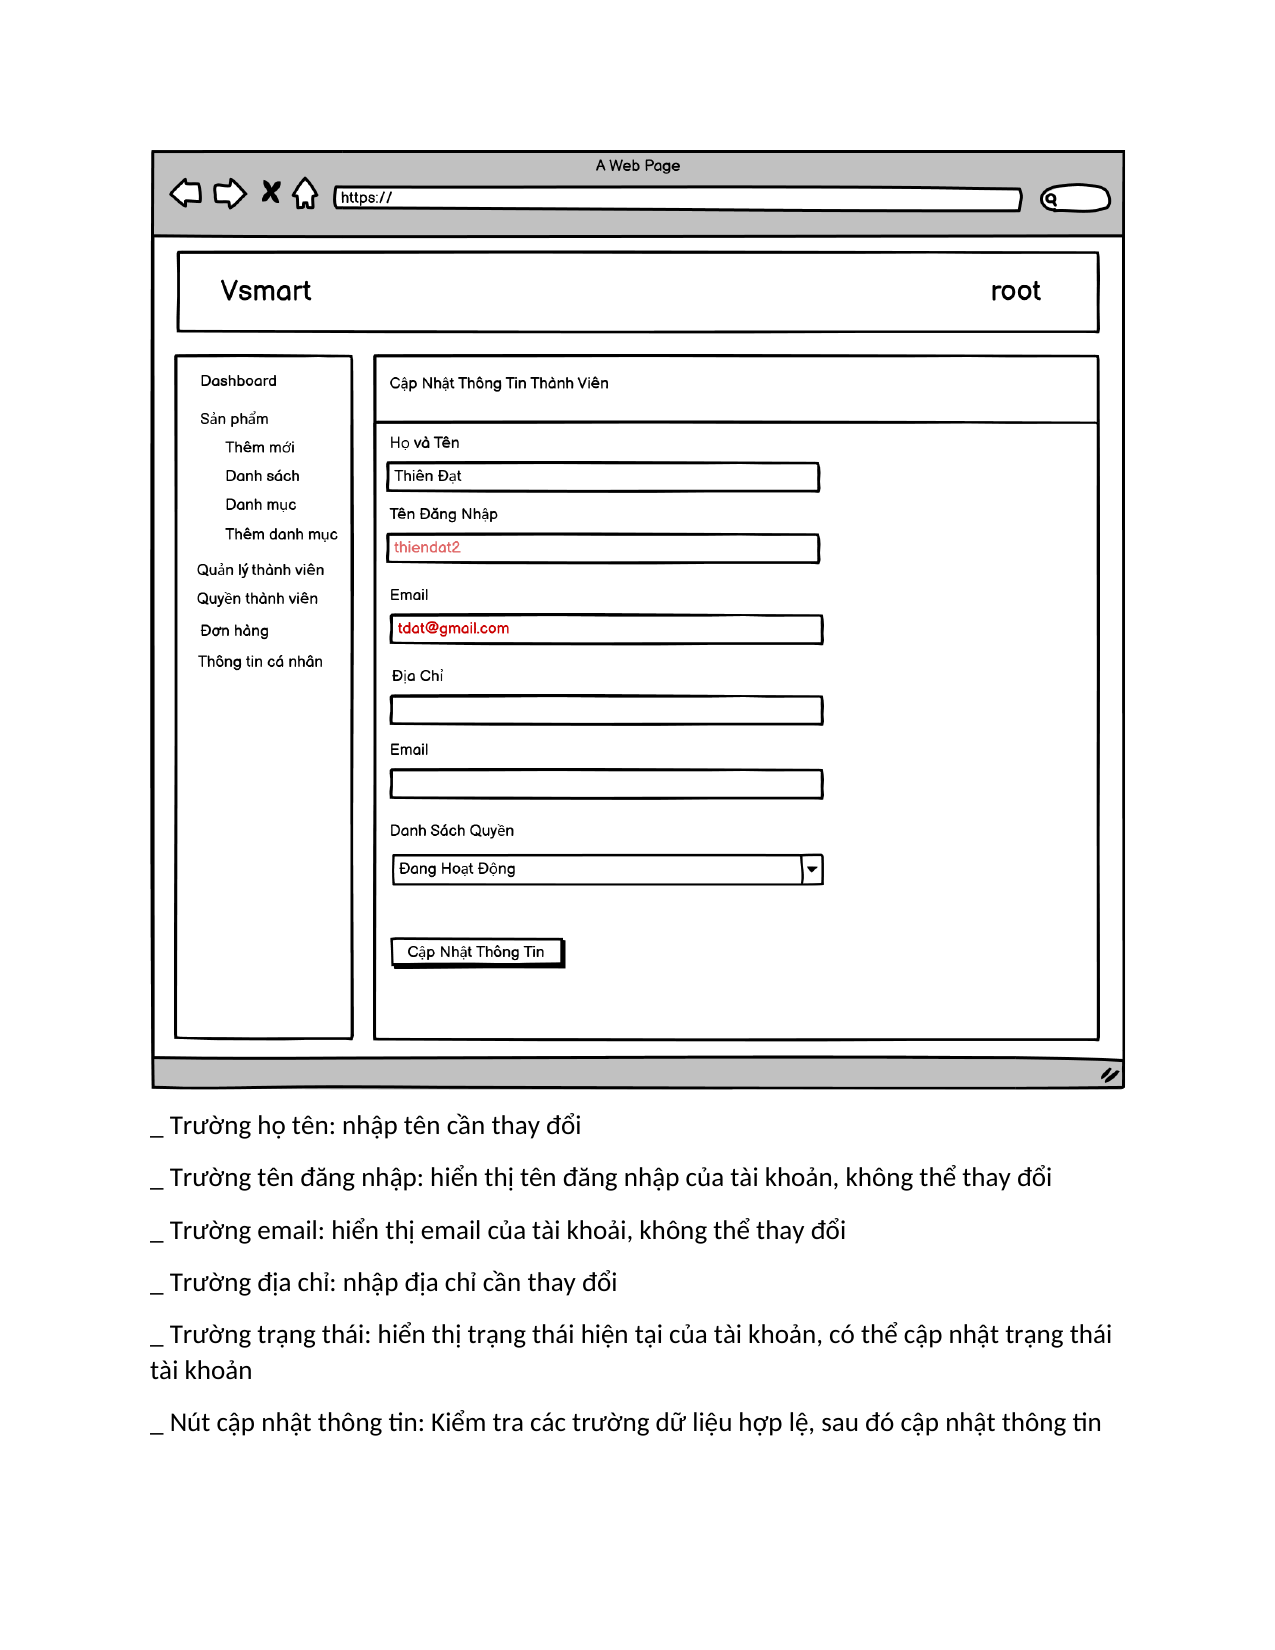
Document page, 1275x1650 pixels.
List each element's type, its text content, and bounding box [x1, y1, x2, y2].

text _ Trường tên đăng nhập: hiển thị tên đăng nhập của tài khoản, không thể thay đổi [150, 1161, 1125, 1194]
text _ Trường trạng thái: hiển thị trạng thái hiện tại của tài khoản, có thể cập nhật trạng thái tài khoản [150, 1317, 1125, 1386]
text _ Trường địa chỉ: nhập địa chỉ cần thay đổi [150, 1265, 1125, 1298]
picture [150, 150, 1125, 1090]
text _ Trường họ tên: nhập tên cần thay đổi [150, 1108, 1125, 1141]
text _ Nút cập nhật thông tin: Kiểm tra các trường dữ liệu hợp lệ, sau đó cập nhật thông tin [150, 1405, 1125, 1438]
text _ Trường email: hiển thị email của tài khoải, không thể thay đổi [150, 1213, 1125, 1246]
